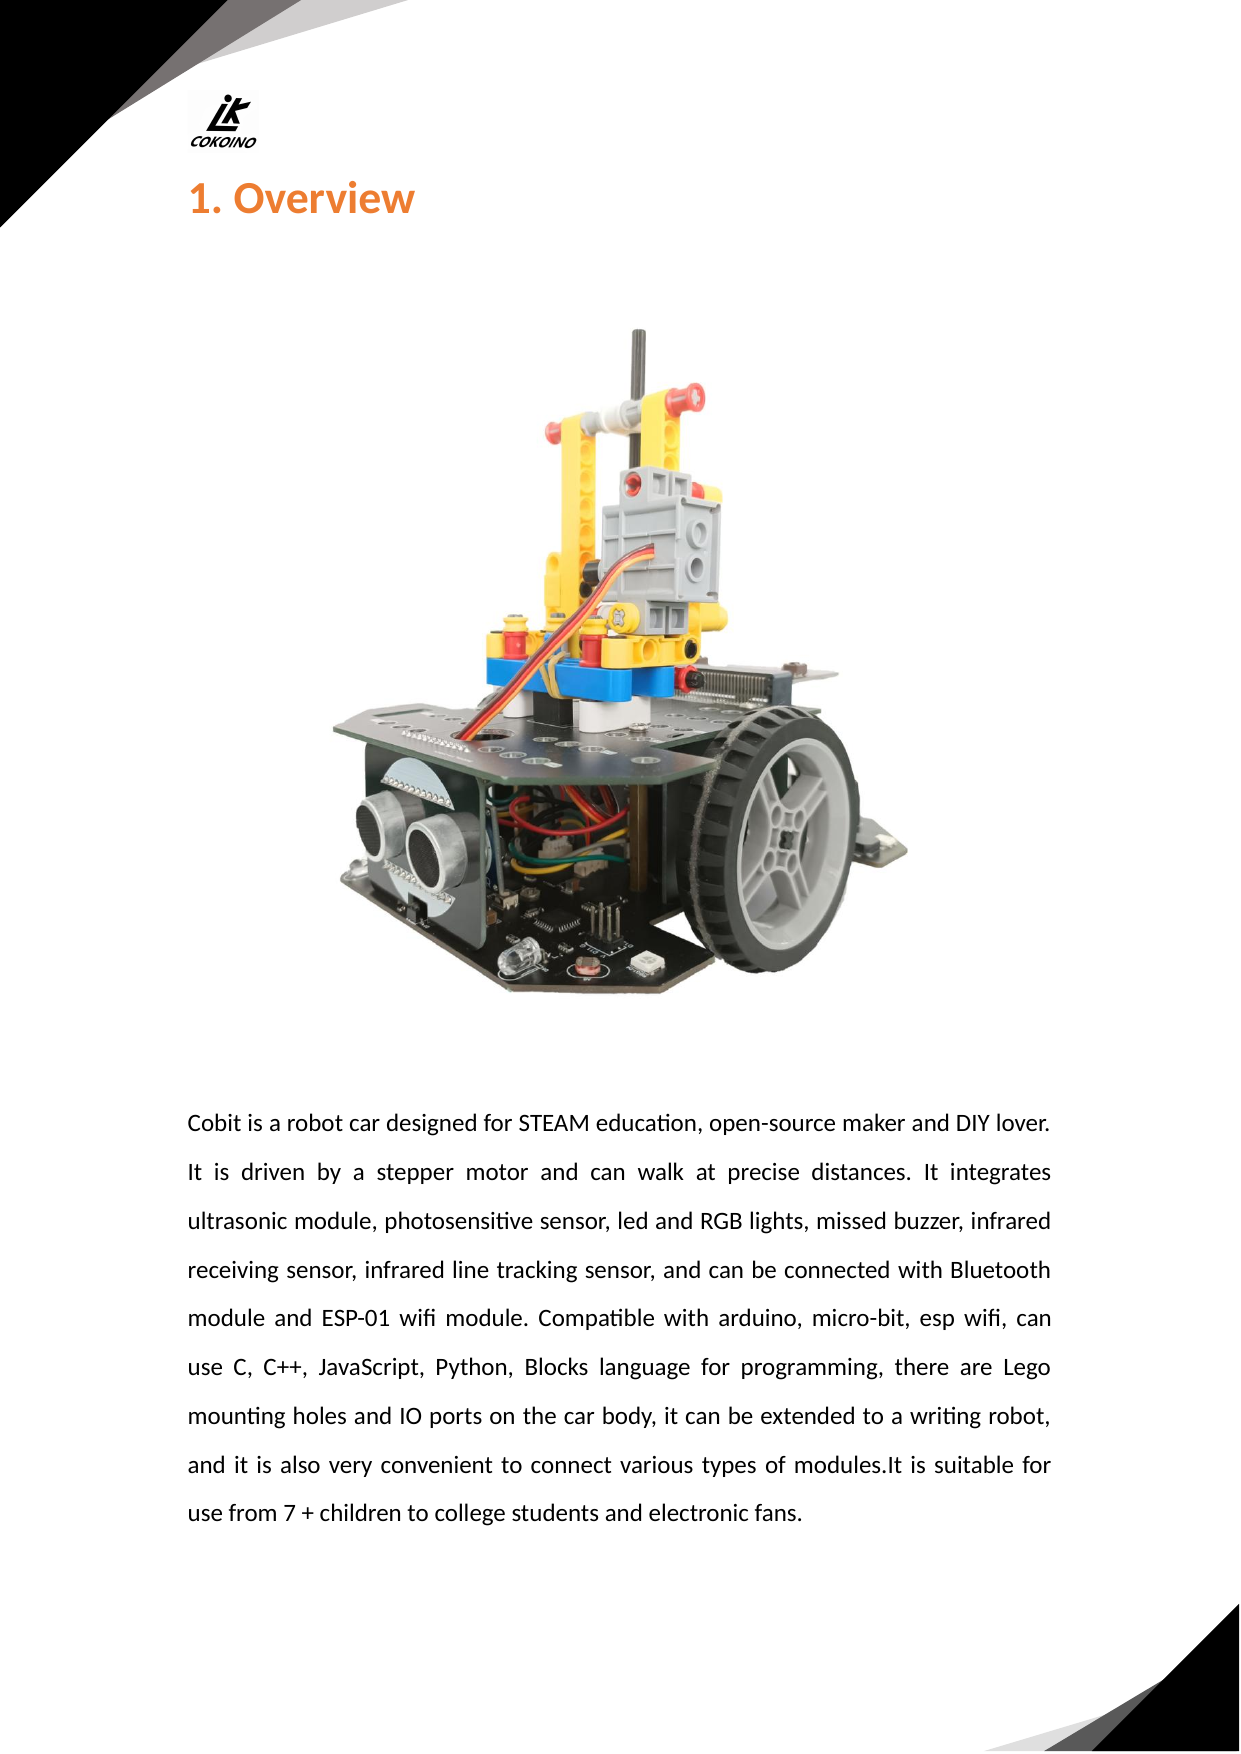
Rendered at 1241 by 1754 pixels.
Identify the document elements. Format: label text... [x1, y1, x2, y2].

subtitle Overview [187, 164, 1053, 229]
picture [187, 229, 1052, 1093]
text Cobit is a robot car designed for STEAM education, open-source maker and DIY lover. It is driven by a stepper motor and can walk at precise distances. It integrates ultrasonic module, photosensitive sensor, led and RGB lights, missed buzzer, infrared receiving sensor, infrared line tracking sensor, and can be connected with Bluetooth module and ESP-01 wifi module. Compatible with arduino, micro-bit, esp wifi, can use C, C++, JavaScript, Python, Blocks language for programming, there are Lego mounting holes and IO ports on the car body, it can be extended to a writing robot, and it is also very convenient to connect various types of modules.It is suitable for use from 7 + children to college students and electronic fans. [187, 1107, 1053, 1529]
picture [187, 90, 259, 153]
